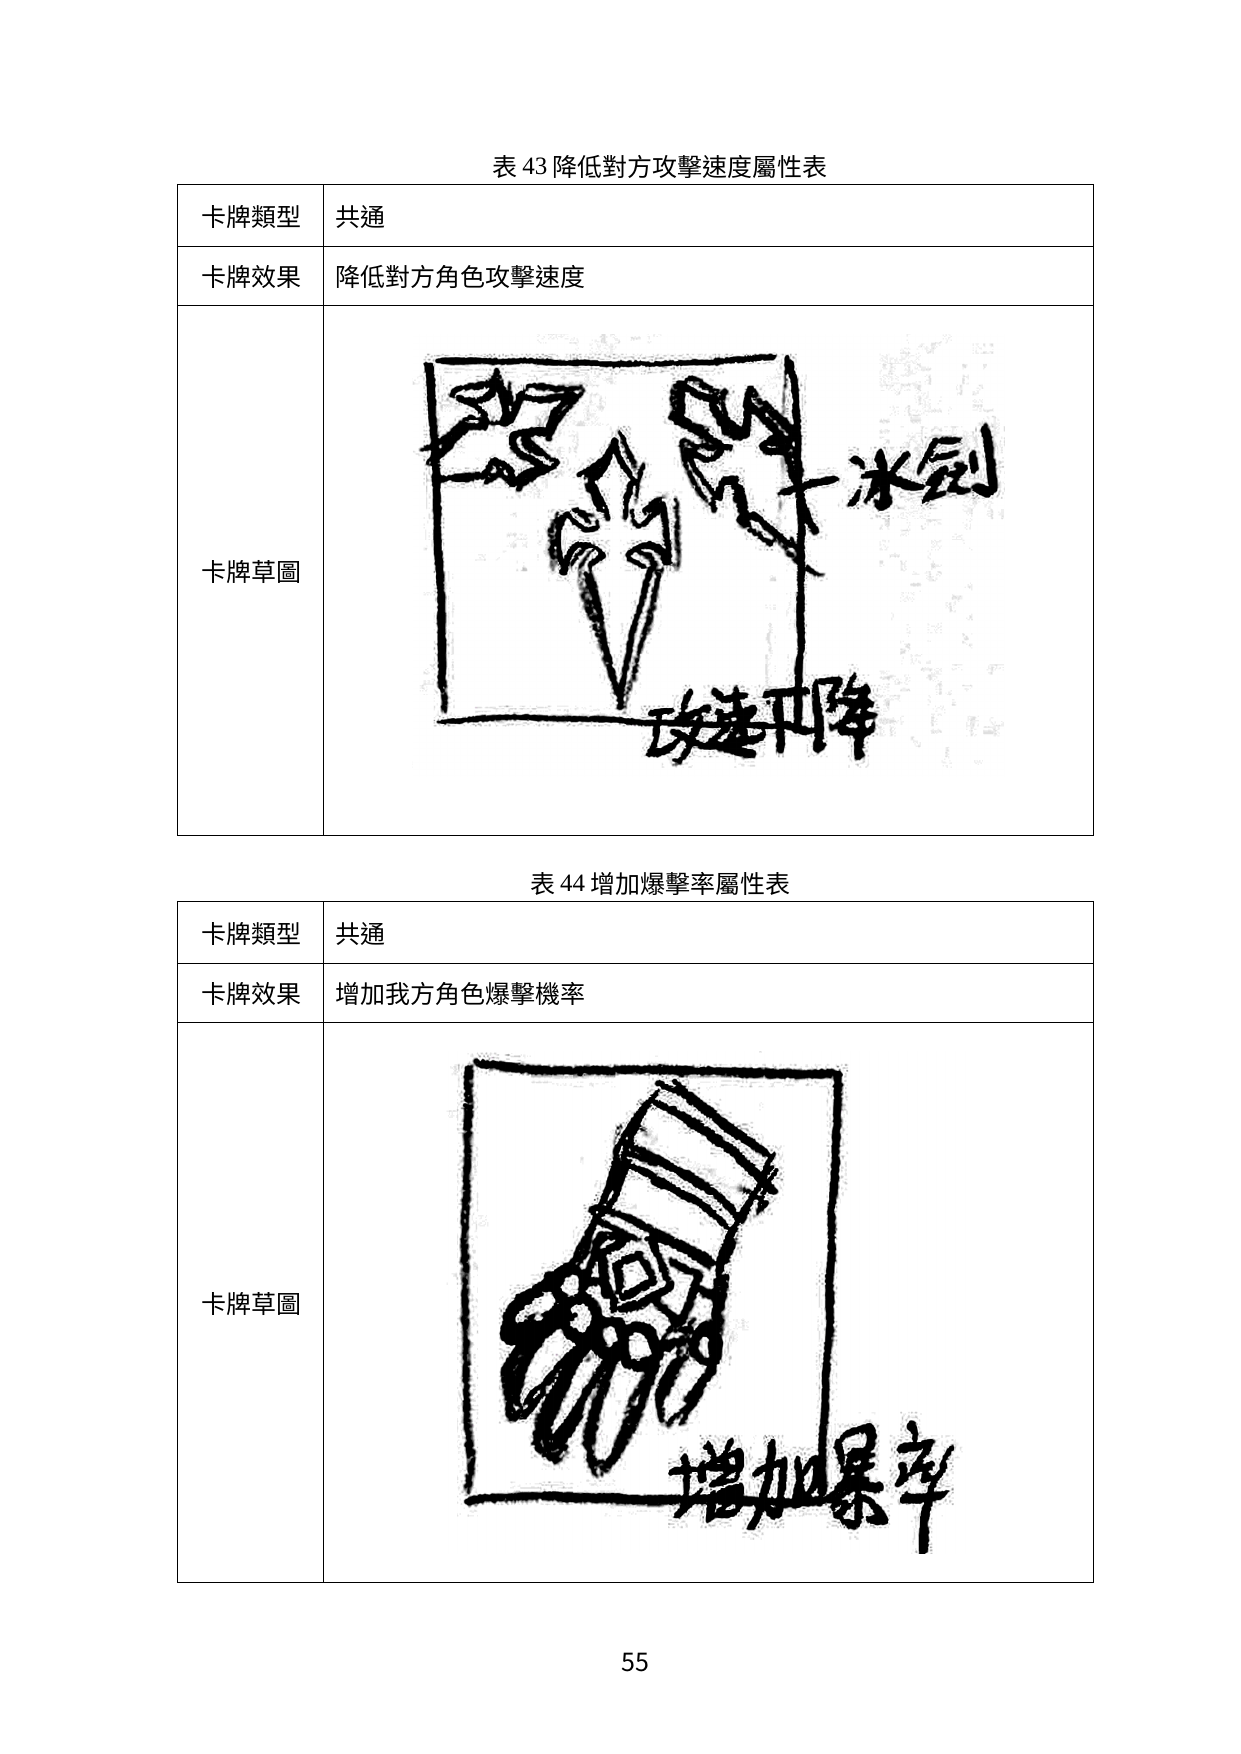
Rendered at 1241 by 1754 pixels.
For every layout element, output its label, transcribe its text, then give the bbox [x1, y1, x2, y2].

table_cell [324, 1023, 1093, 1582]
table_header 共通 [324, 902, 1093, 963]
text 表43 降低對方攻擊速度屬性表 [177, 148, 1092, 184]
table_cell [324, 306, 1093, 835]
picture [446, 1051, 972, 1554]
table_cell 增加我方角色爆擊機率 [324, 964, 1093, 1022]
table_cell 卡牌草圖 [178, 1023, 323, 1582]
table_cell 卡牌草圖 [178, 306, 323, 835]
table_cell 卡牌效果 [178, 247, 323, 305]
table_header 卡牌類型 [178, 185, 323, 246]
table_header 共通 [324, 185, 1093, 246]
table_header 卡牌類型 [178, 902, 323, 963]
table_cell 卡牌效果 [178, 964, 323, 1022]
picture [412, 334, 1005, 777]
text 表44增加爆擊率屬性表 [177, 864, 1092, 901]
table_cell 降低對方角色攻擊速度 [324, 247, 1093, 305]
